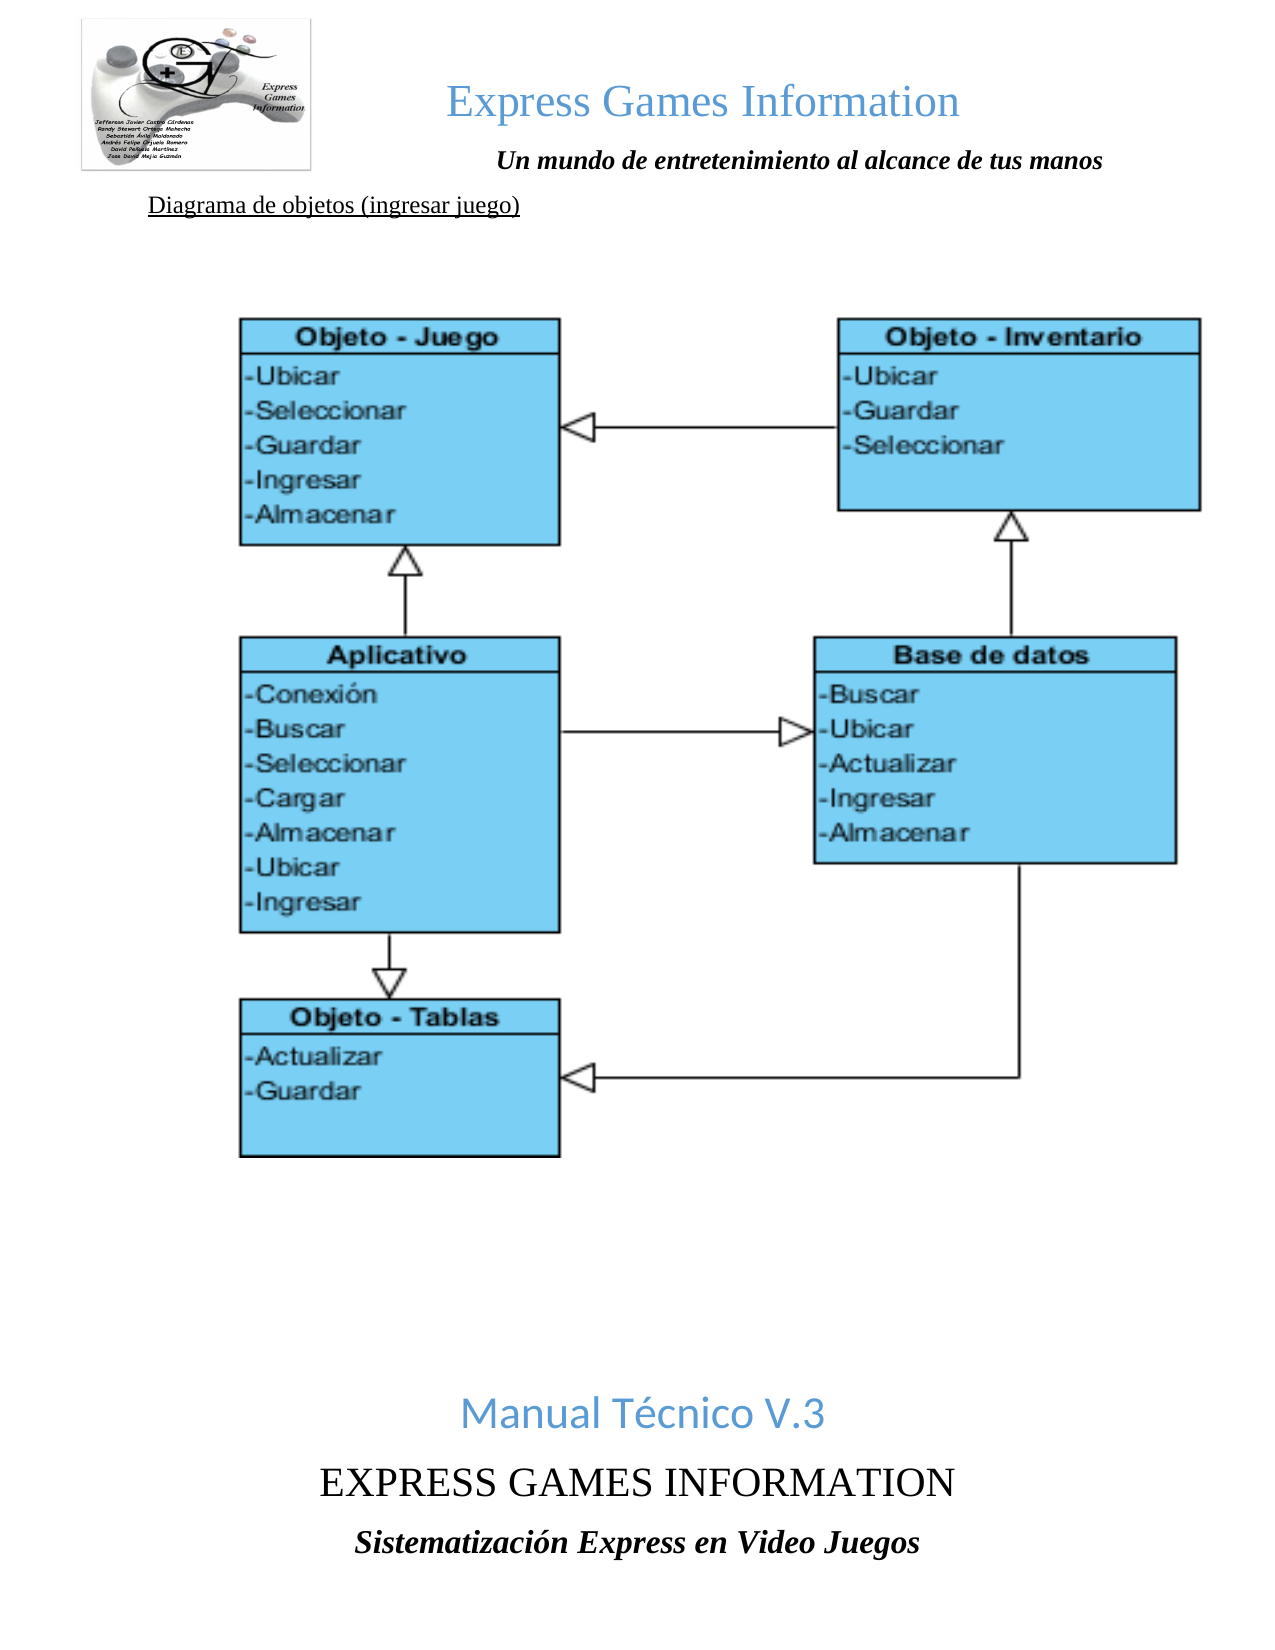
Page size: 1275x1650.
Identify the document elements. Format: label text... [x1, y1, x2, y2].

picture [75, 15, 316, 174]
picture [147, 247, 1242, 1158]
subtitle Diagrama de objetos (ingresar juego) [148, 190, 1127, 219]
